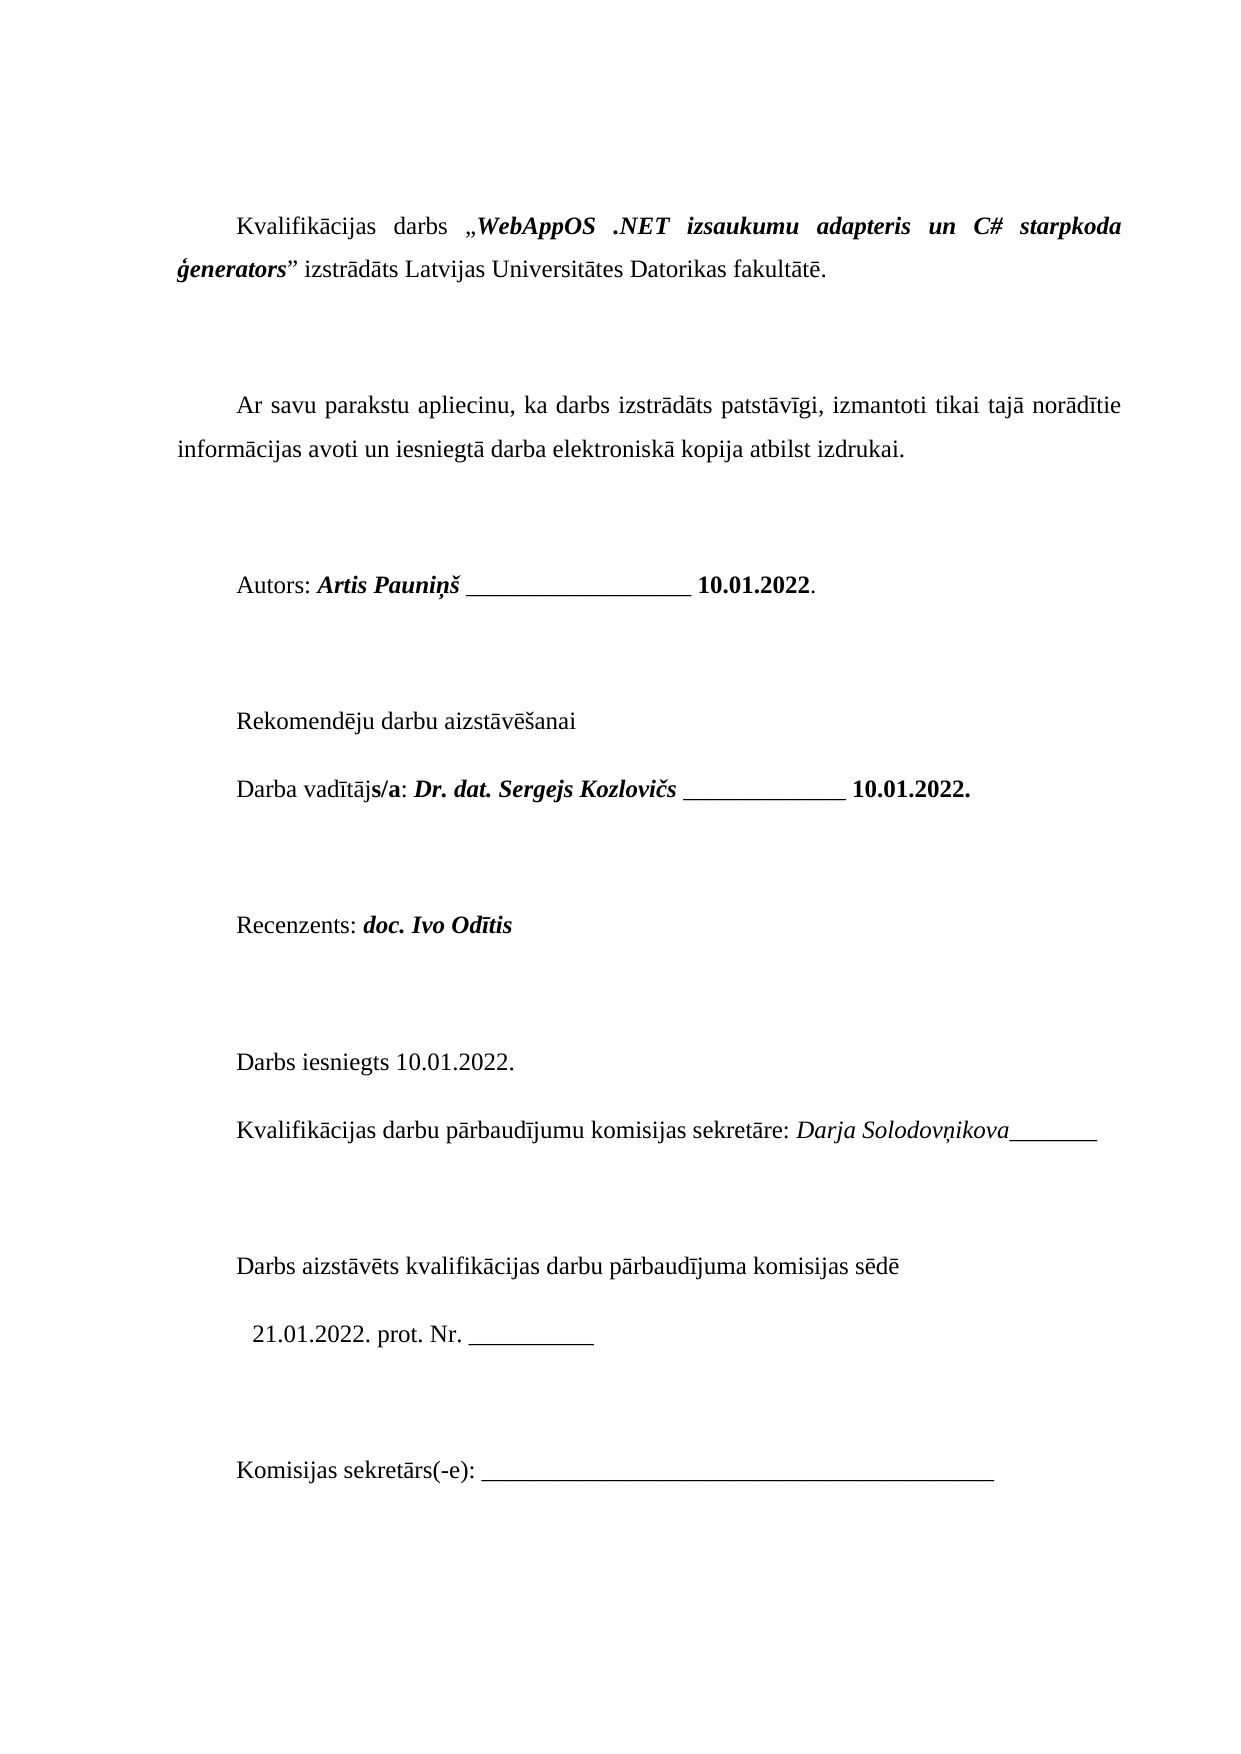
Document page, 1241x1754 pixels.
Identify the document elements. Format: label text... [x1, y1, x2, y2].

text 21.01.2022. prot. Nr. __________ [177, 1319, 1122, 1348]
text Kvalifikācijas darbu pārbaudījumu komisijas sekretāre: Darja Solodovņikova_______ [177, 1115, 1122, 1144]
text Darbs aizstāvēts kvalifikācijas darbu pārbaudījuma komisijas sēdē [177, 1251, 1122, 1280]
text Kvalifikācijas darbs „WebAppOS .NET izsaukumu adapteris un C# starpkoda ģenerators” izstrādāts Latvijas Universitātes Datorikas fakultātē. [177, 211, 1122, 283]
text Ar savu parakstu apliecinu, ka darbs izstrādāts patstāvīgi, izmantoti tikai tajā norādītie informācijas avoti un iesniegtā darba elektroniskā kopija atbilst izdrukai. [177, 391, 1122, 462]
text Rekomendēju darbu aizstāvēšanai [177, 706, 1122, 735]
text Darba vadītājs/a: Dr. dat. Sergejs Kozlovičs _____________ 10.01.2022. [177, 774, 1122, 803]
text Komisijas sekretārs(-e): _________________________________________ [177, 1456, 1122, 1484]
text Autors: Artis Pauniņš __________________ 10.01.2022. [177, 570, 1122, 599]
text Darbs iesniegts 10.01.2022. [177, 1047, 1122, 1076]
text Recenzents: doc. Ivo Odītis [177, 911, 1122, 939]
